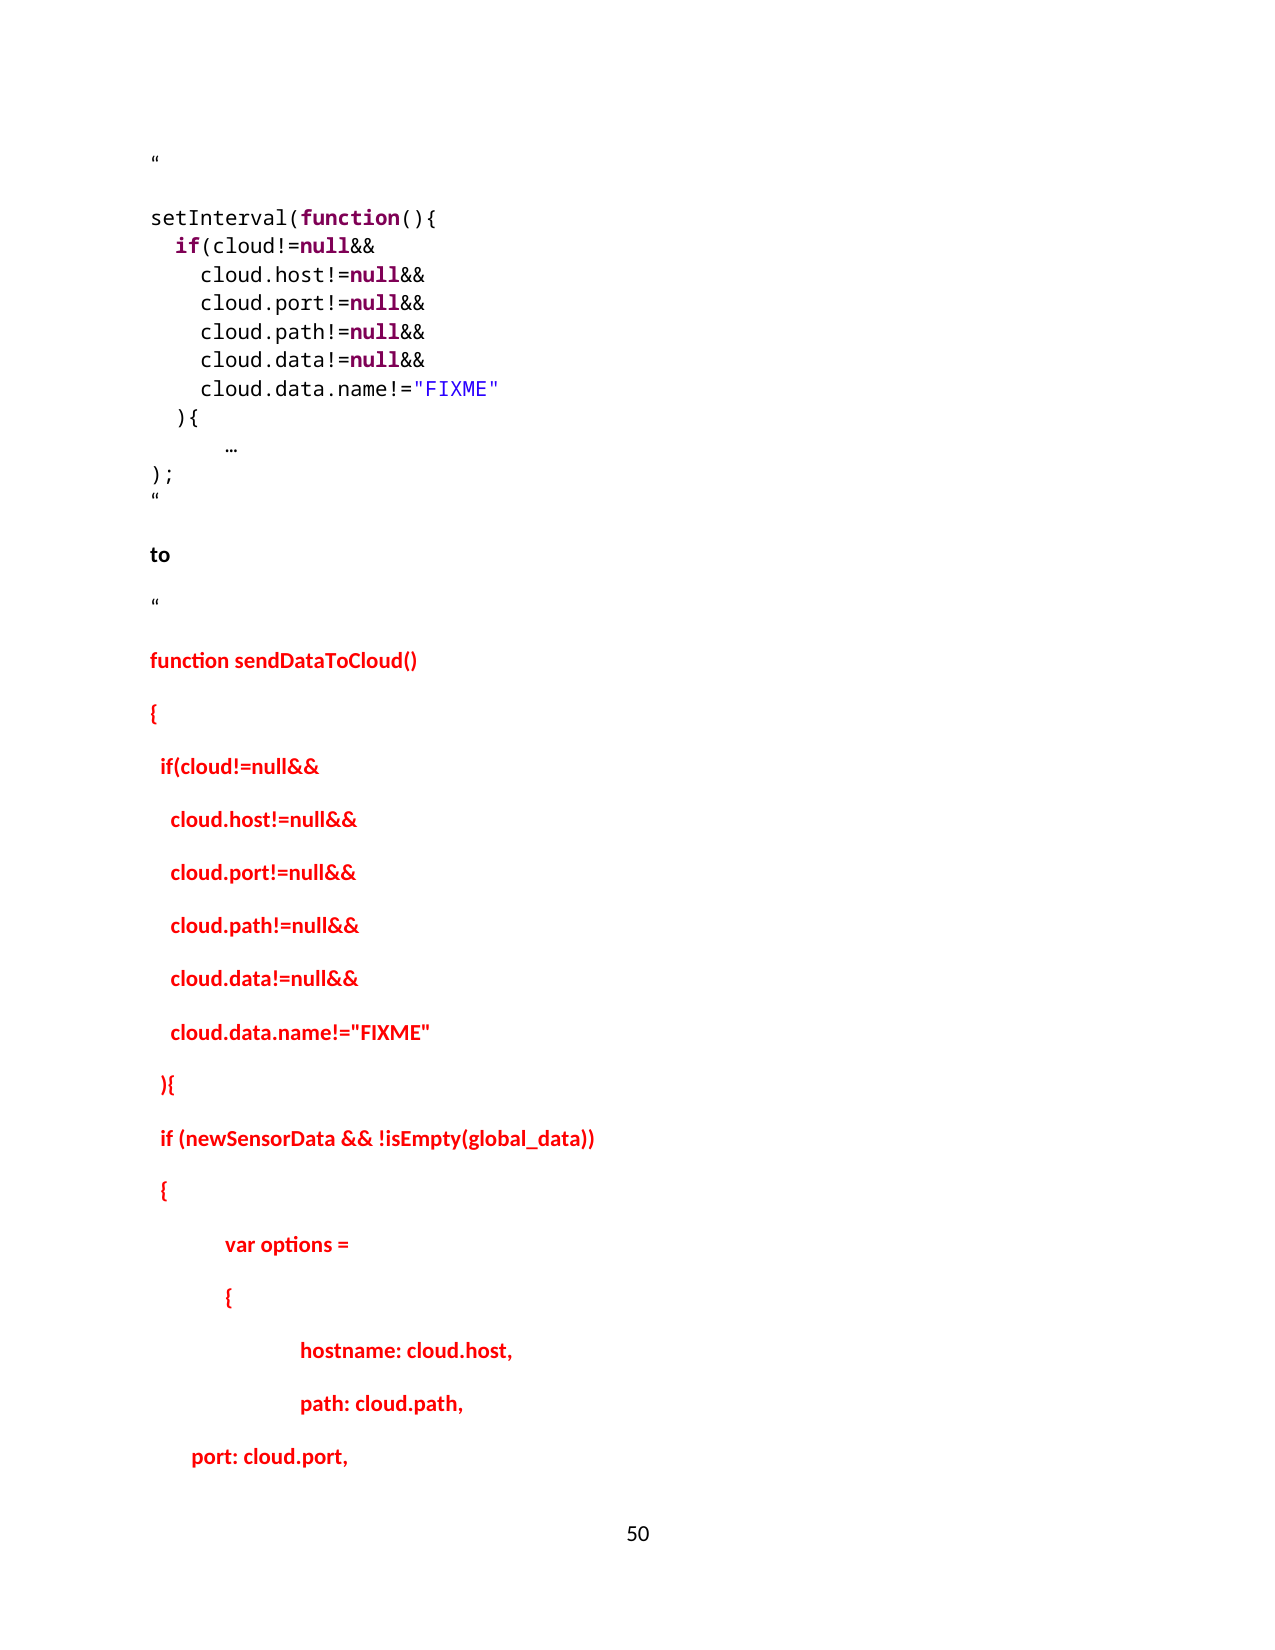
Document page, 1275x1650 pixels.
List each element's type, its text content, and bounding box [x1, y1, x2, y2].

text var options = [150, 1230, 1125, 1258]
text cloud.path!=null&& [150, 317, 1125, 345]
text “ [150, 593, 1125, 621]
text cloud.data!=null&& [150, 964, 1125, 993]
text … [150, 431, 1125, 459]
text cloud.data!=null&& [150, 345, 1125, 374]
text cloud.port!=null&& [150, 858, 1125, 887]
text cloud.data.name!="FIXME" [150, 1018, 1125, 1046]
text cloud.host!=null&& [150, 260, 1125, 288]
text ){ [150, 402, 1125, 431]
text ); [150, 459, 1125, 487]
text port: cloud.port, [150, 1442, 1125, 1470]
text cloud.host!=null&& [150, 806, 1125, 833]
text if(cloud!=null&& [150, 231, 1125, 260]
text cloud.port!=null&& [150, 288, 1125, 317]
text if(cloud!=null&& [150, 752, 1125, 781]
text cloud.data.name!="FIXME" [150, 374, 1125, 402]
text function sendDataToCloud() [150, 646, 1125, 674]
text setInterval(function(){ [150, 203, 1125, 231]
text “ [150, 487, 1125, 515]
text cloud.path!=null&& [150, 912, 1125, 939]
text to [150, 540, 1125, 568]
text { [150, 1177, 1125, 1205]
text path: cloud.path, [150, 1389, 1125, 1417]
text ){ [150, 1071, 1125, 1099]
text if (newSensorData && !isEmpty(global_data)) [150, 1124, 1125, 1152]
text hostname: cloud.host, [150, 1336, 1125, 1364]
text “ [150, 150, 1125, 178]
text { [150, 1283, 1125, 1311]
text { [150, 699, 1125, 727]
